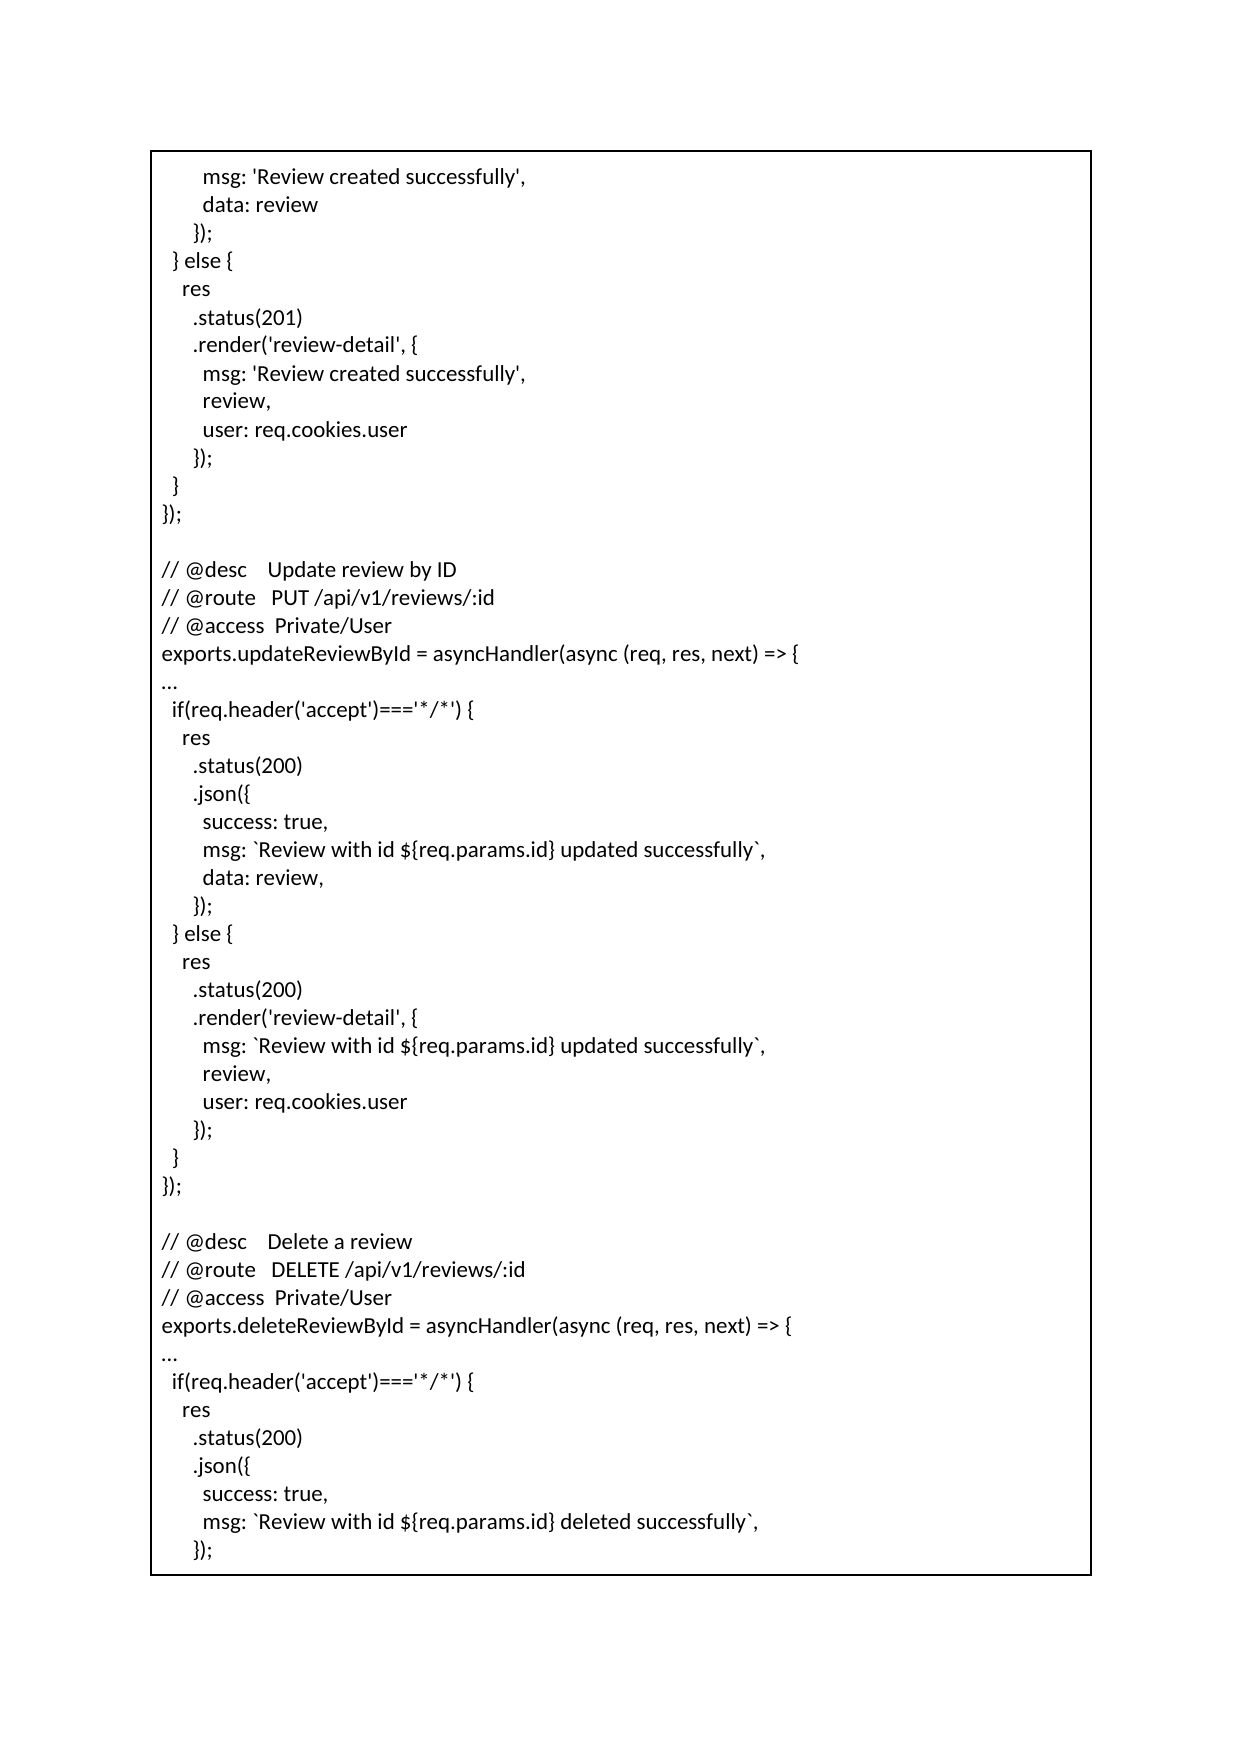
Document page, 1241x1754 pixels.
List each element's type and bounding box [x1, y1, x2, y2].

table_cell [152, 152, 1090, 1574]
